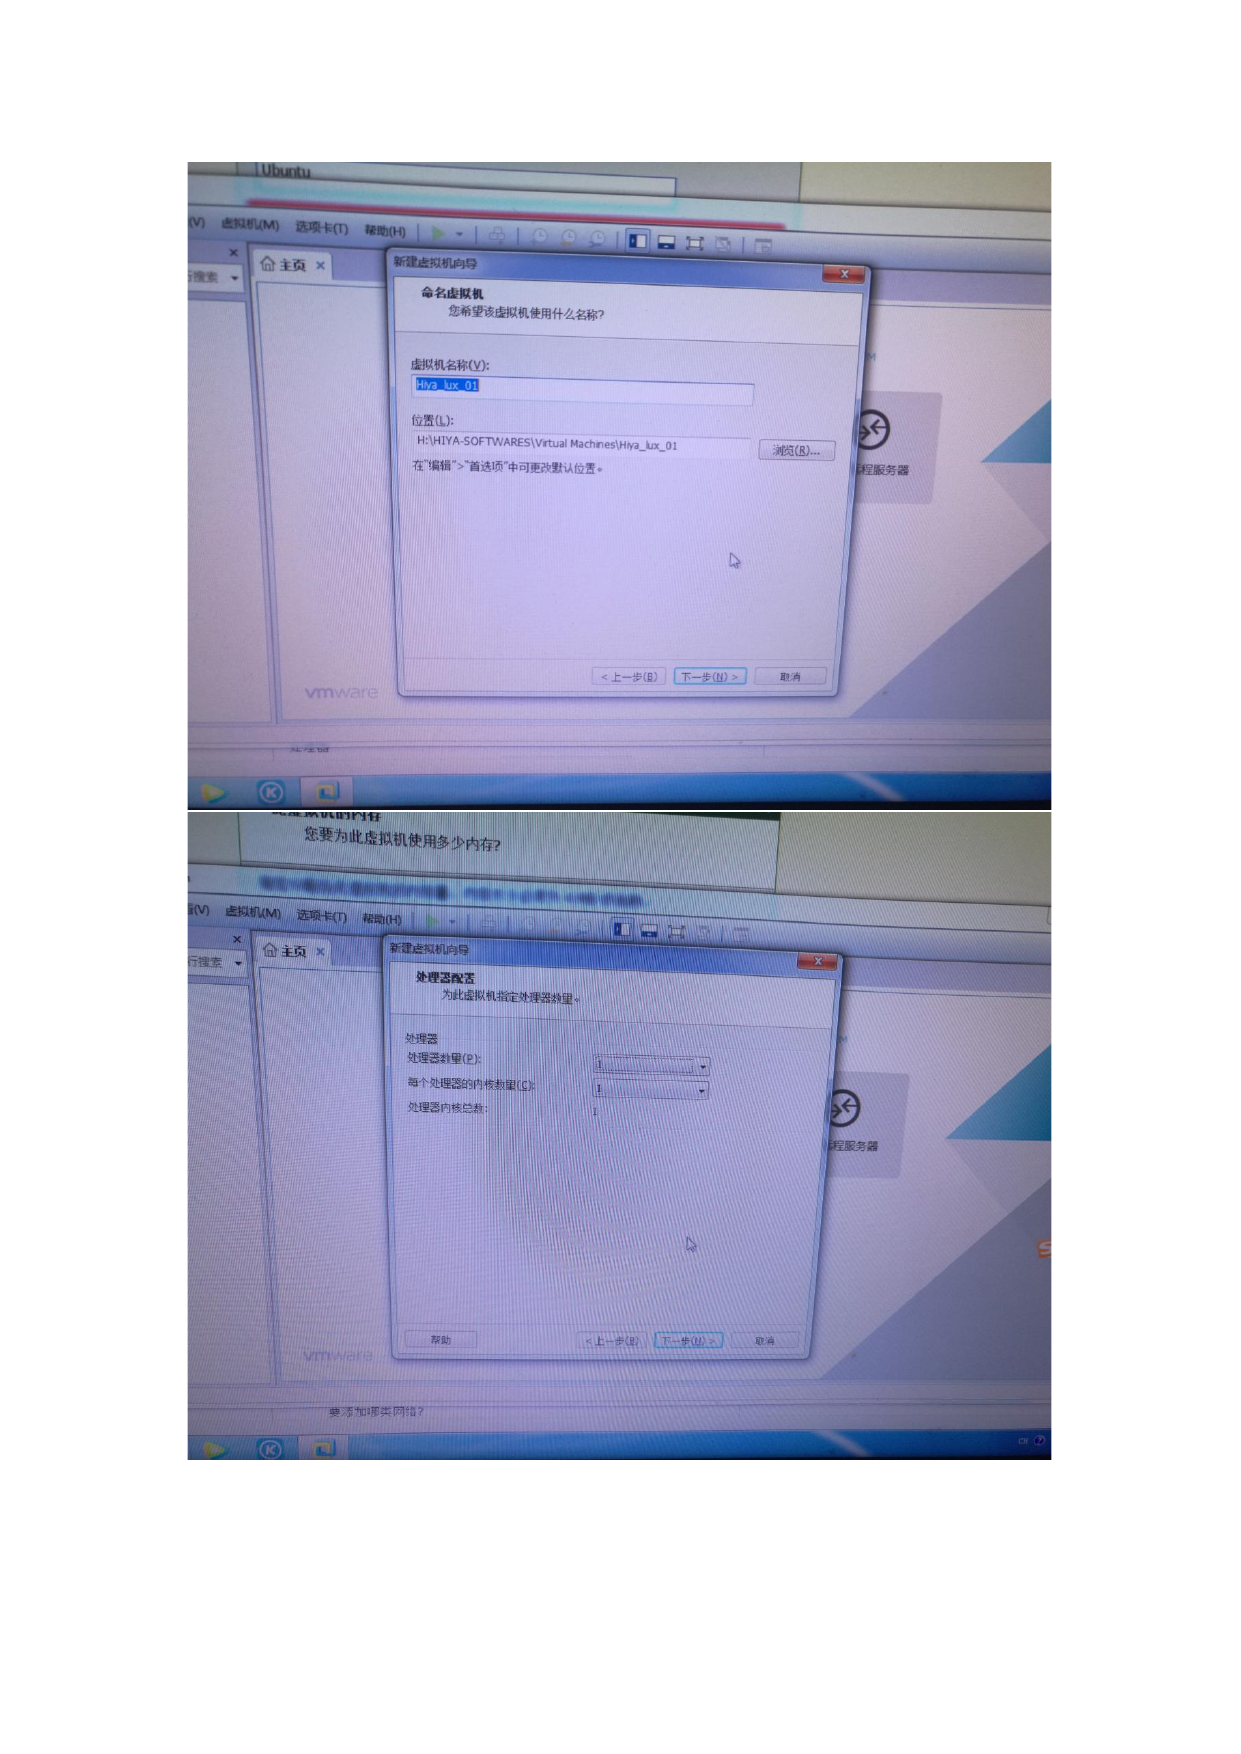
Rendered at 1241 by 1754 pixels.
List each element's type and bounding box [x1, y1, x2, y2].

picture [187, 812, 1052, 1460]
picture [187, 162, 1052, 810]
